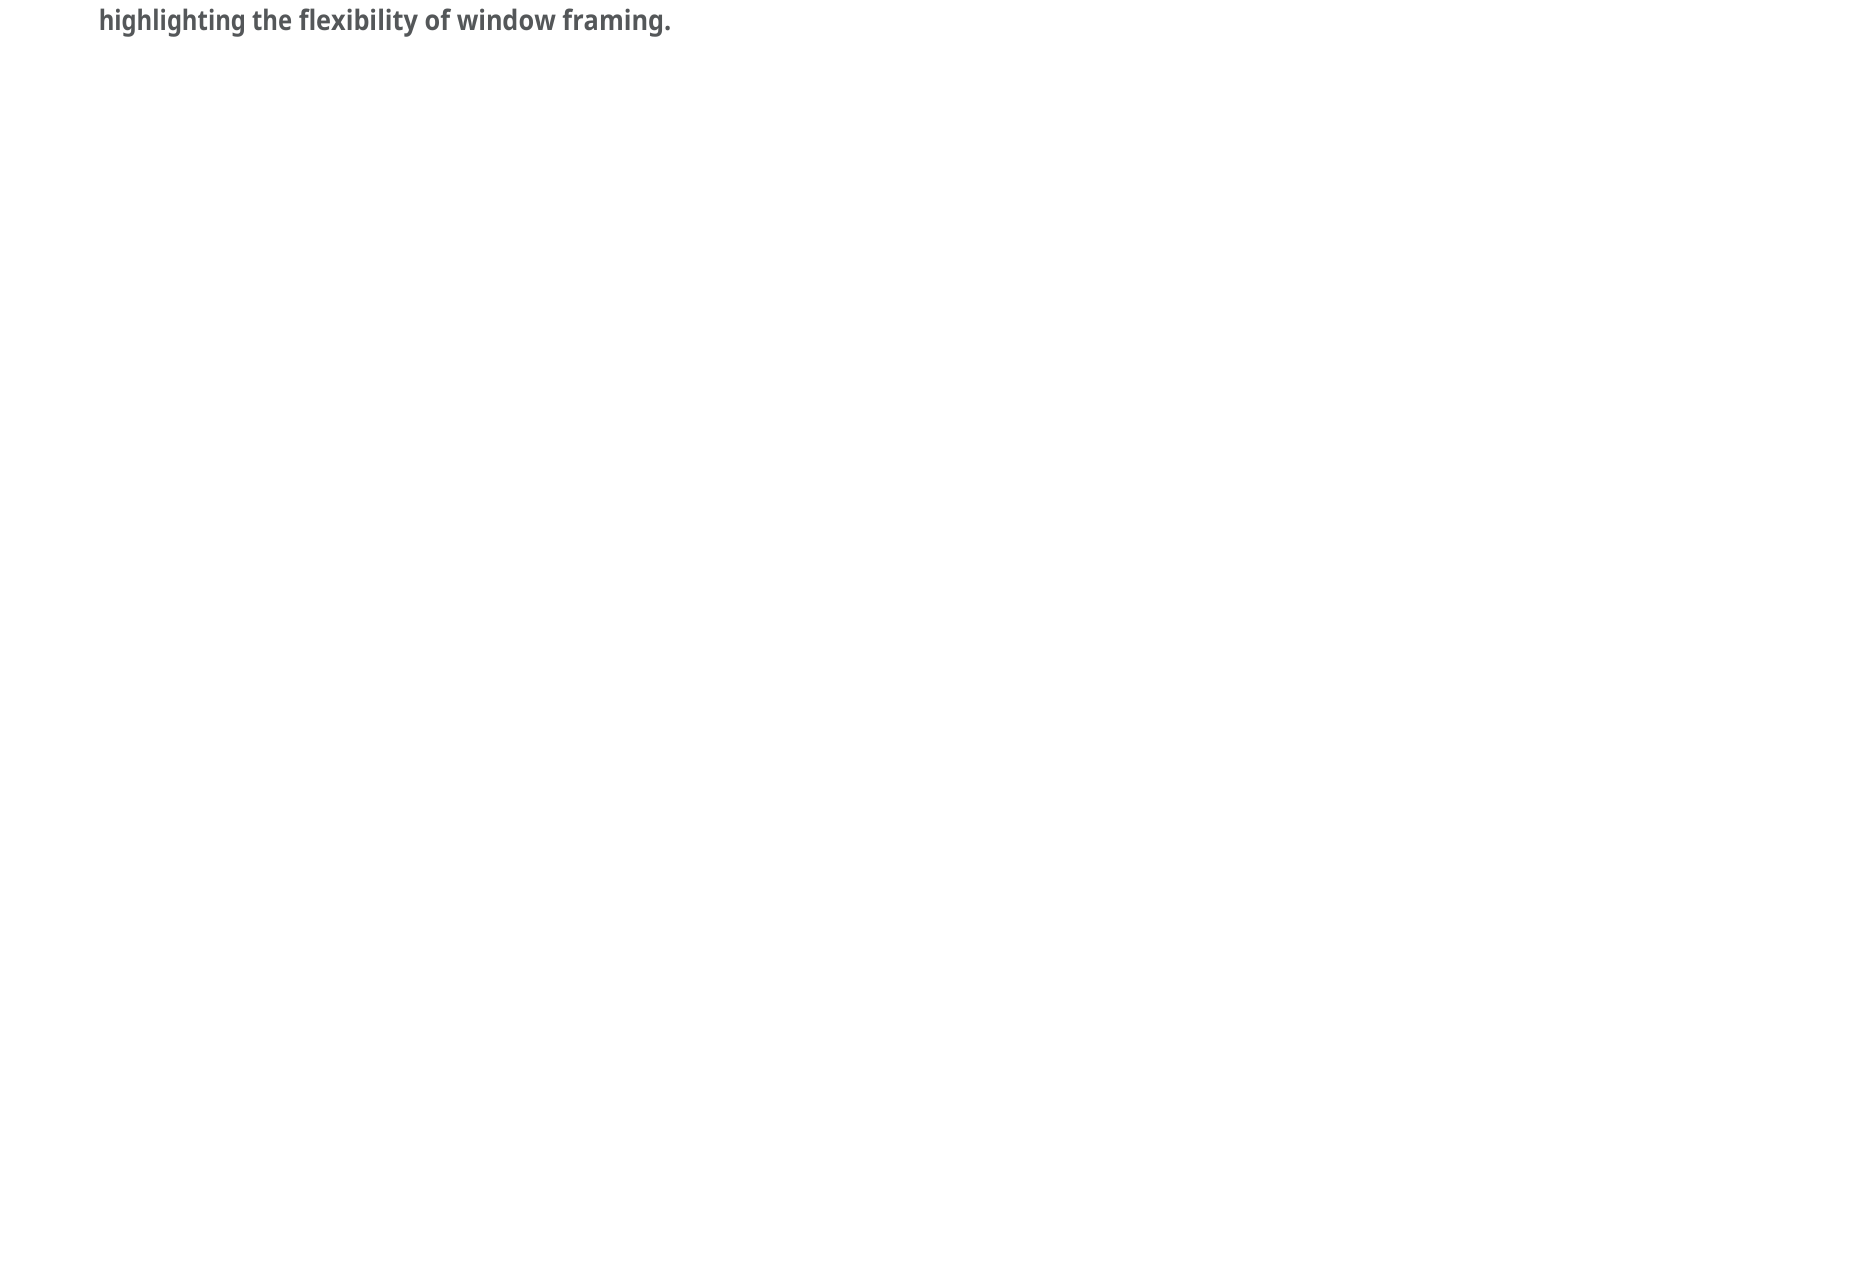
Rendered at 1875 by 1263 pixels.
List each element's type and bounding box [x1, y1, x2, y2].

text [98, 0, 1058, 38]
